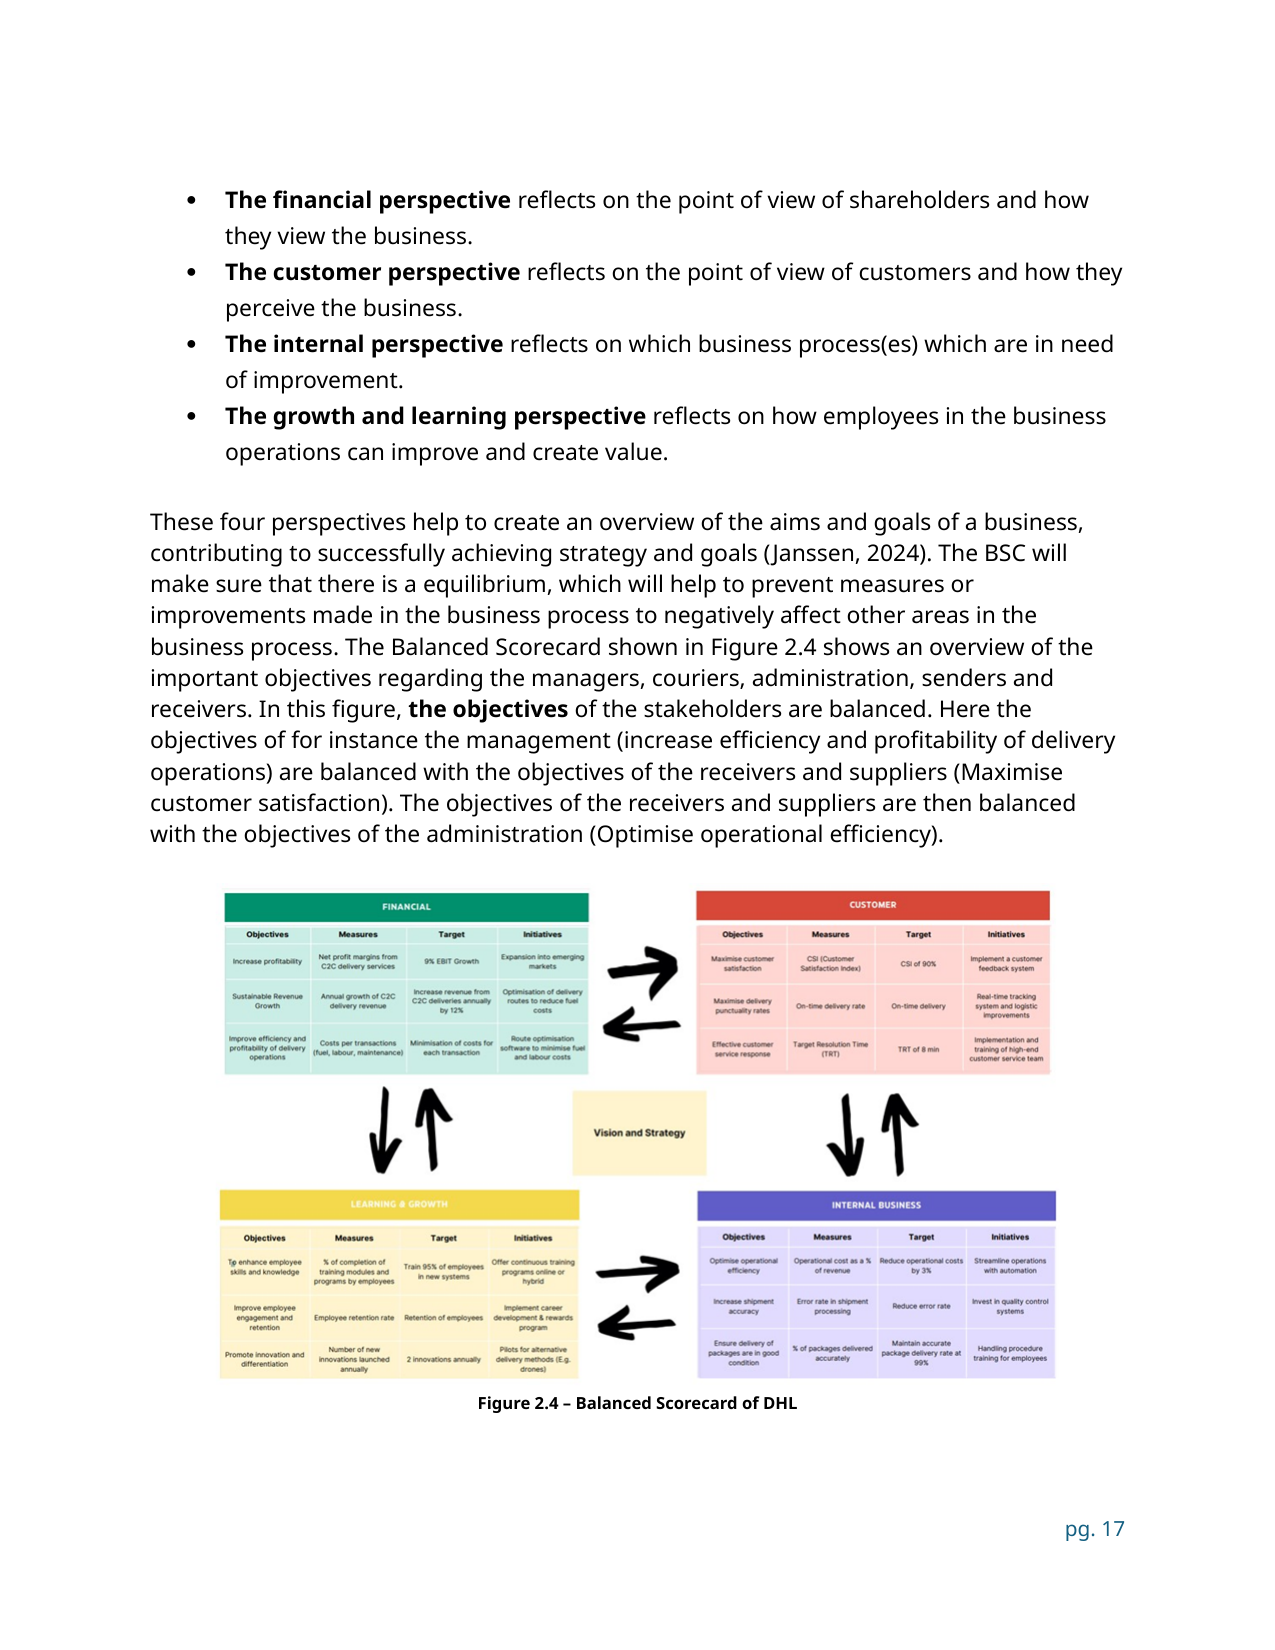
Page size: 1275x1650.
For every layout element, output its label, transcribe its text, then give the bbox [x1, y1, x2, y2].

list The internal perspective reflects on which business process(es) which are in need of improvement. [187, 328, 1125, 395]
list The customer perspective reflects on the point of view of customers and how they perceive the business. [187, 256, 1125, 323]
picture [215, 883, 1060, 1392]
list The financial perspective reflects on the point of view of shareholders and how they view the business. [187, 184, 1125, 251]
text Figure 2.4 – Balanced Scorecard of DHL [150, 1391, 1125, 1414]
list The growth and learning perspective reflects on how employees in the business operations can improve and create value. [187, 400, 1125, 467]
text These four perspectives help to create an overview of the aims and goals of a business, contributing to successfully achieving strategy and goals (Janssen, 2024). The BSC will make sure that there is a equilibrium, which will help to prevent measures or improvements made in the business process to negatively affect other areas in the business process. The Balanced Scorecard shown in Figure 2.4 shows an overview of the important objectives regarding the managers, couriers, administration, senders and receivers. In this figure, the objectives of the stakeholders are balanced. Here the objectives of for instance the management (increase efficiency and profitability of delivery operations) are balanced with the objectives of the receivers and suppliers (Maximise customer satisfaction). The objectives of the receivers and suppliers are then balanced with the objectives of the administration (Optimise operational efficiency). [150, 506, 1125, 849]
